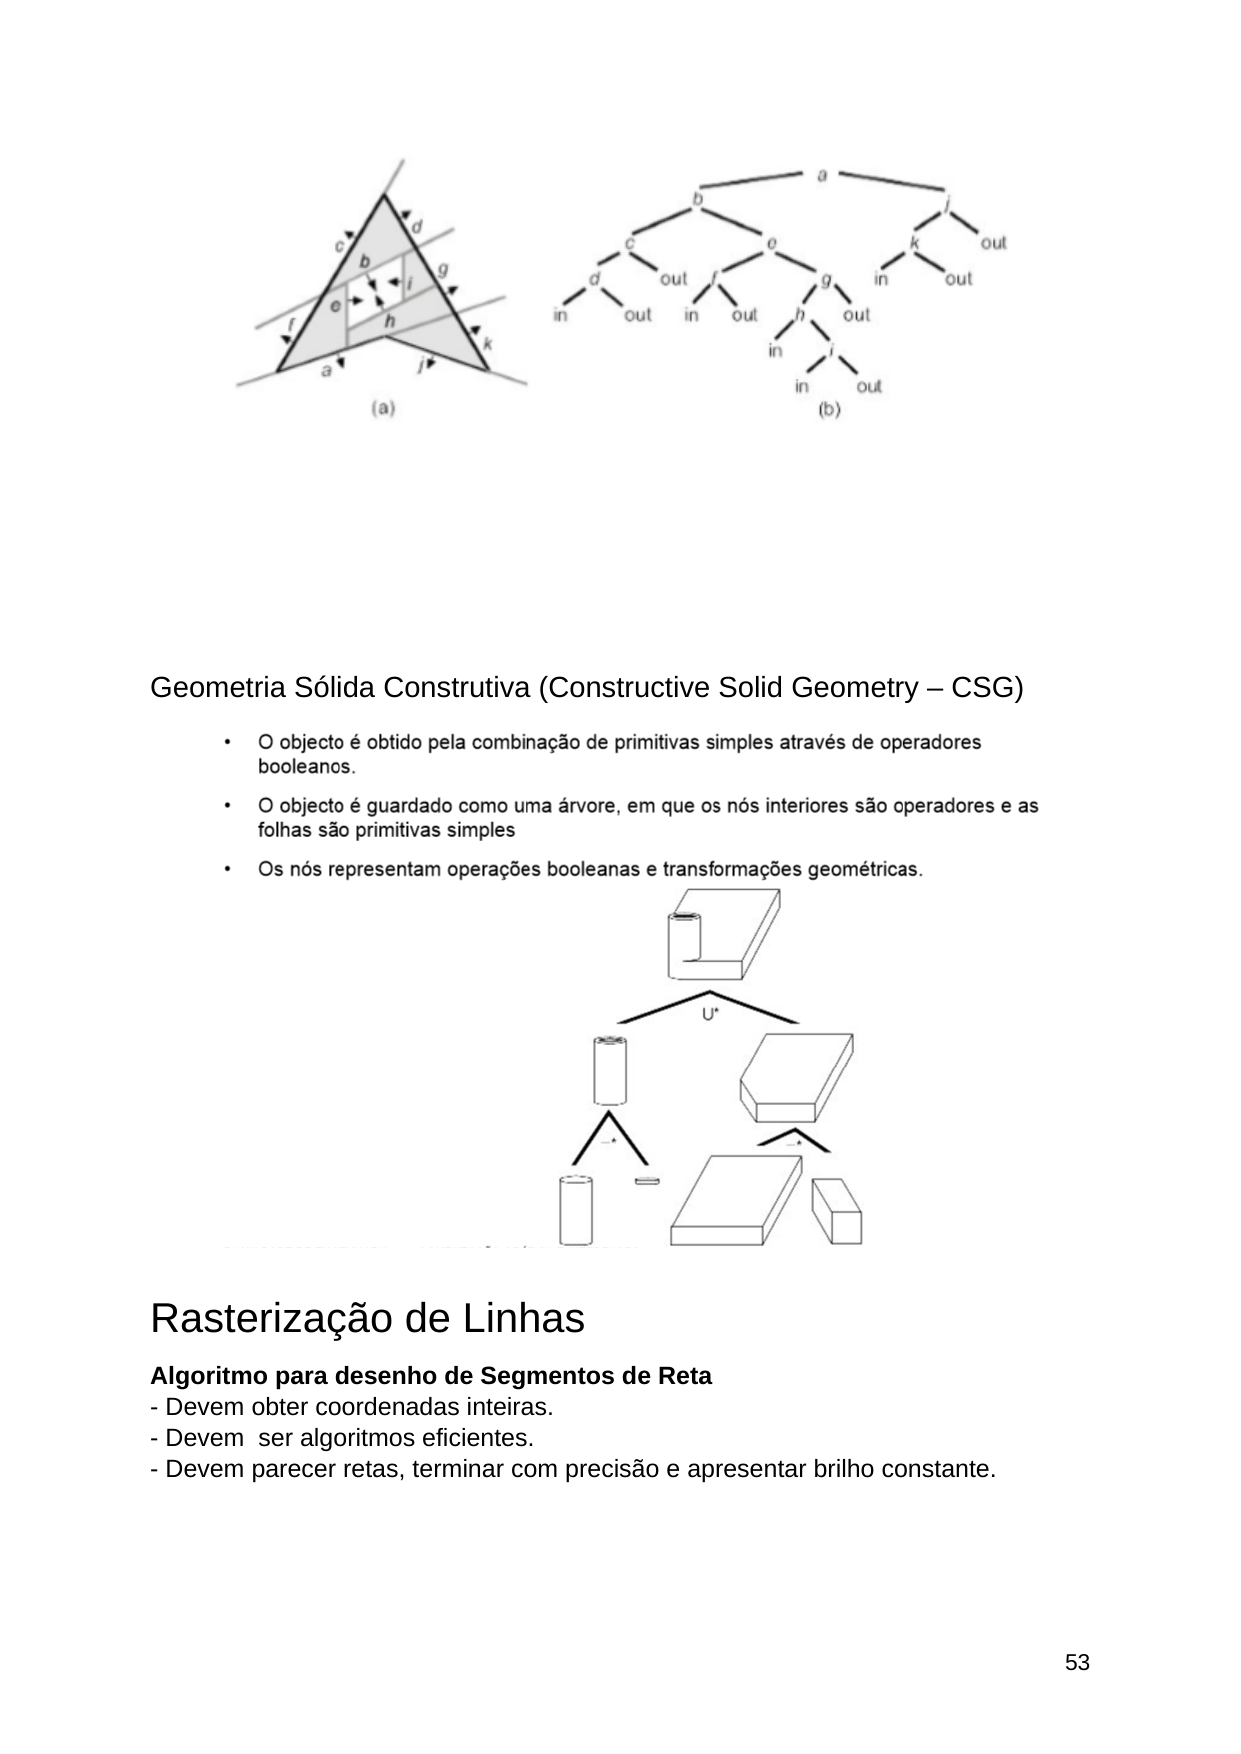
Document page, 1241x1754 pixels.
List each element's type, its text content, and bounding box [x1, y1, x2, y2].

text Geometria Sólida Construtiva (Constructive Solid Geometry – CSG) [150, 670, 1090, 703]
text - Devem ser algoritmos eficientes. [150, 1423, 1090, 1452]
subtitle Rasterização de Linhas [150, 1293, 1090, 1341]
text - Devem parecer retas, terminar com precisão e apresentar brilho constante. [150, 1454, 1090, 1483]
text Algoritmo para desenho de Segmentos de Reta [150, 1361, 1090, 1390]
picture [150, 706, 1091, 1248]
picture [223, 150, 1017, 425]
text - Devem obter coordenadas inteiras. [150, 1392, 1090, 1421]
